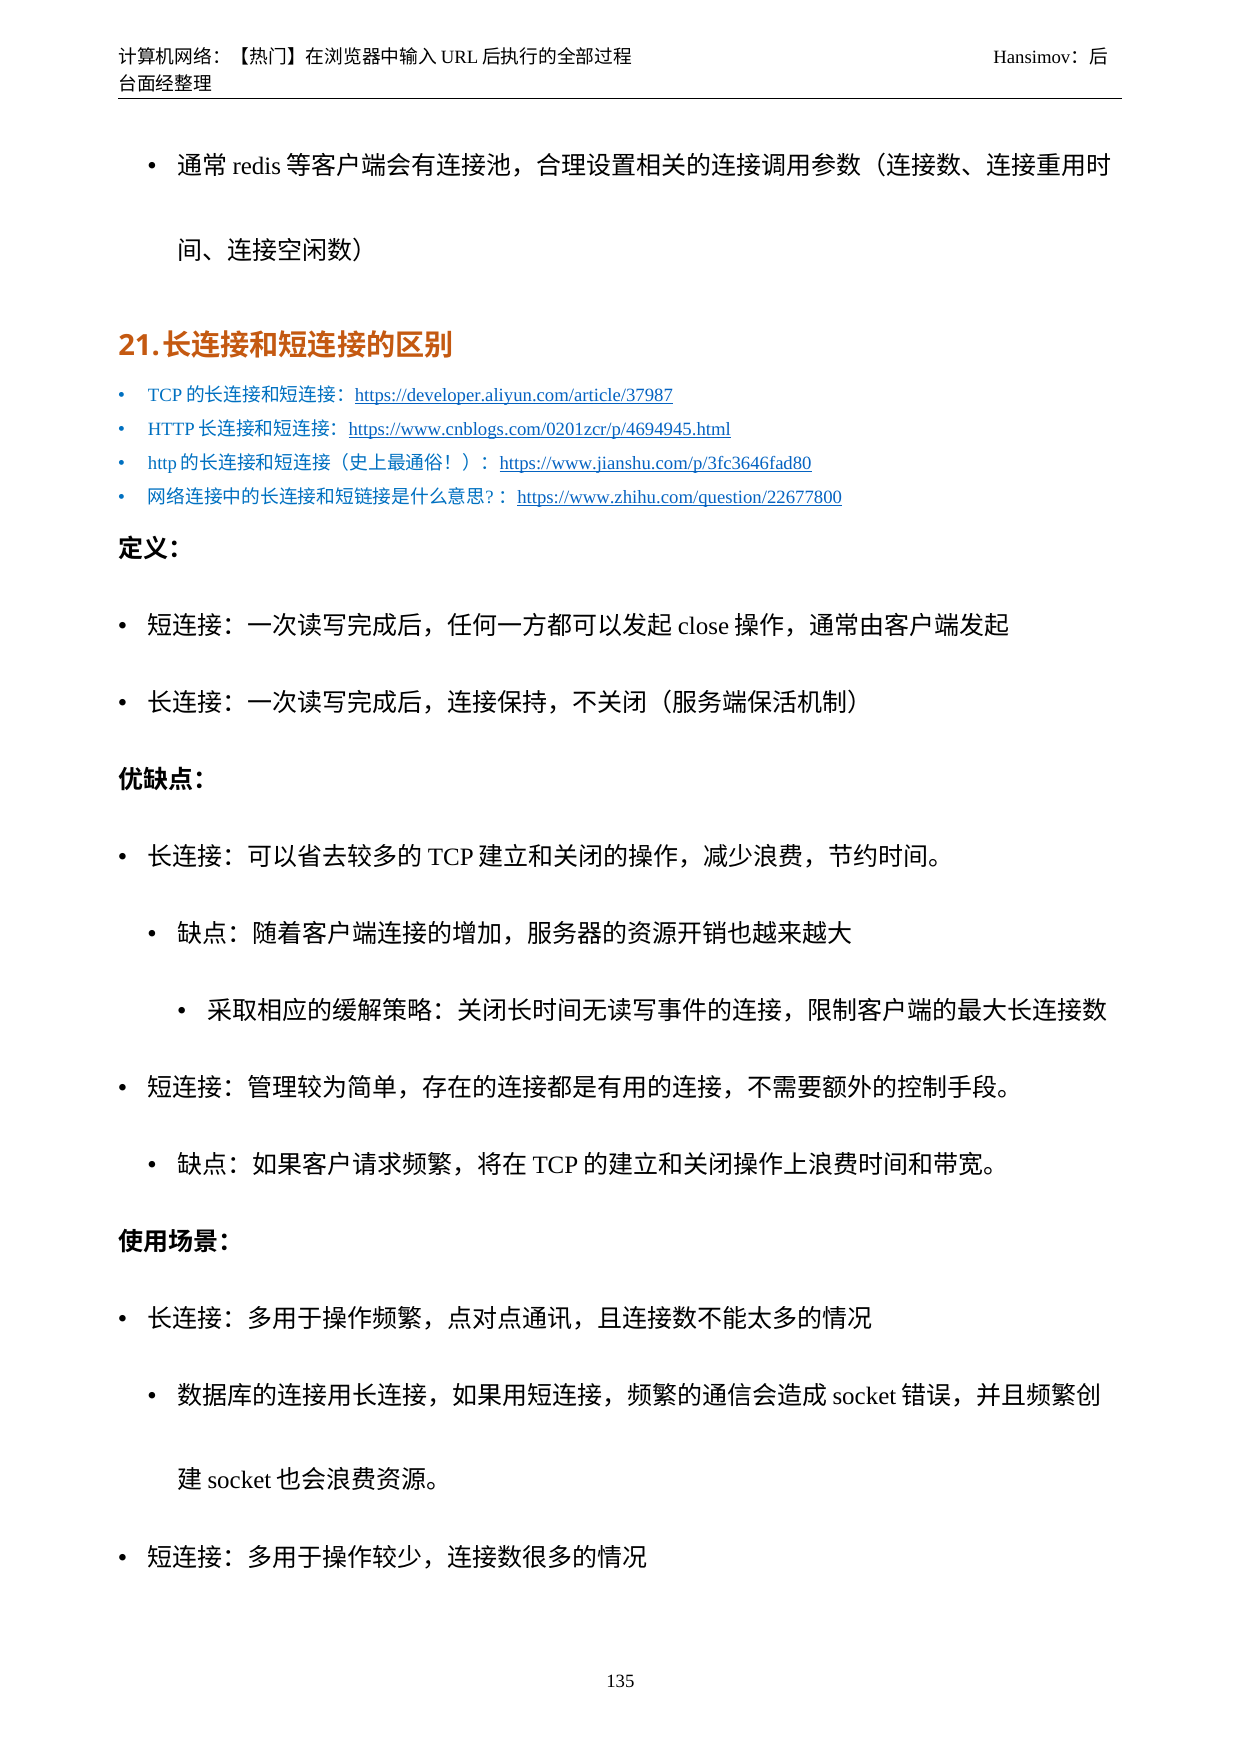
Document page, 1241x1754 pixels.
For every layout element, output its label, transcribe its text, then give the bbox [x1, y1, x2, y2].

text HTTP长连接和短连接：https://www.cnblogs.com/0201zcr/p/4694945.html [118, 411, 1122, 444]
text TCP的长连接和短连接：https://developer.aliyun.com/article/37987 [118, 377, 1122, 411]
text 通常redis等客户端会有连接池，合理设置相关的连接调用参数（连接数、连接重用时间、连接空闲数） [148, 130, 1122, 283]
text 短连接：多用于操作较少，连接数很多的情况 [118, 1521, 1122, 1589]
subtitle 长连接和短连接的区别 [118, 309, 1122, 377]
text 采取相应的缓解策略：关闭长时间无读写事件的连接，限制客户端的最大长连接数 [177, 974, 1122, 1042]
text 数据库的连接用长连接，如果用短连接，频繁的通信会造成socket错误，并且频繁创建socket也会浪费资源。 [148, 1359, 1122, 1512]
text 优缺点： [118, 743, 1122, 811]
text 短连接：管理较为简单，存在的连接都是有用的连接，不需要额外的控制手段。 [118, 1051, 1122, 1119]
text 定义： [118, 512, 1122, 580]
text 长连接：可以省去较多的TCP建立和关闭的操作，减少浪费，节约时间。 [118, 820, 1122, 888]
text 网络连接中的长连接和短链接是什么意思? ：https://www.zhihu.com/question/22677800 [118, 478, 1122, 512]
text 缺点：如果客户请求频繁，将在TCP的建立和关闭操作上浪费时间和带宽。 [148, 1128, 1122, 1196]
text 使用场景： [118, 1205, 1122, 1273]
text 缺点：随着客户端连接的增加，服务器的资源开销也越来越大 [148, 897, 1122, 965]
text 长连接：一次读写完成后，连接保持，不关闭（服务端保活机制） [118, 666, 1122, 734]
text http的长连接和短连接（史上最通俗！）：https://www.jianshu.com/p/3fc3646fad80 [118, 444, 1122, 478]
text 长连接：多用于操作频繁，点对点通讯，且连接数不能太多的情况 [118, 1282, 1122, 1350]
text 短连接：一次读写完成后，任何一方都可以发起close操作，通常由客户端发起 [118, 589, 1122, 657]
